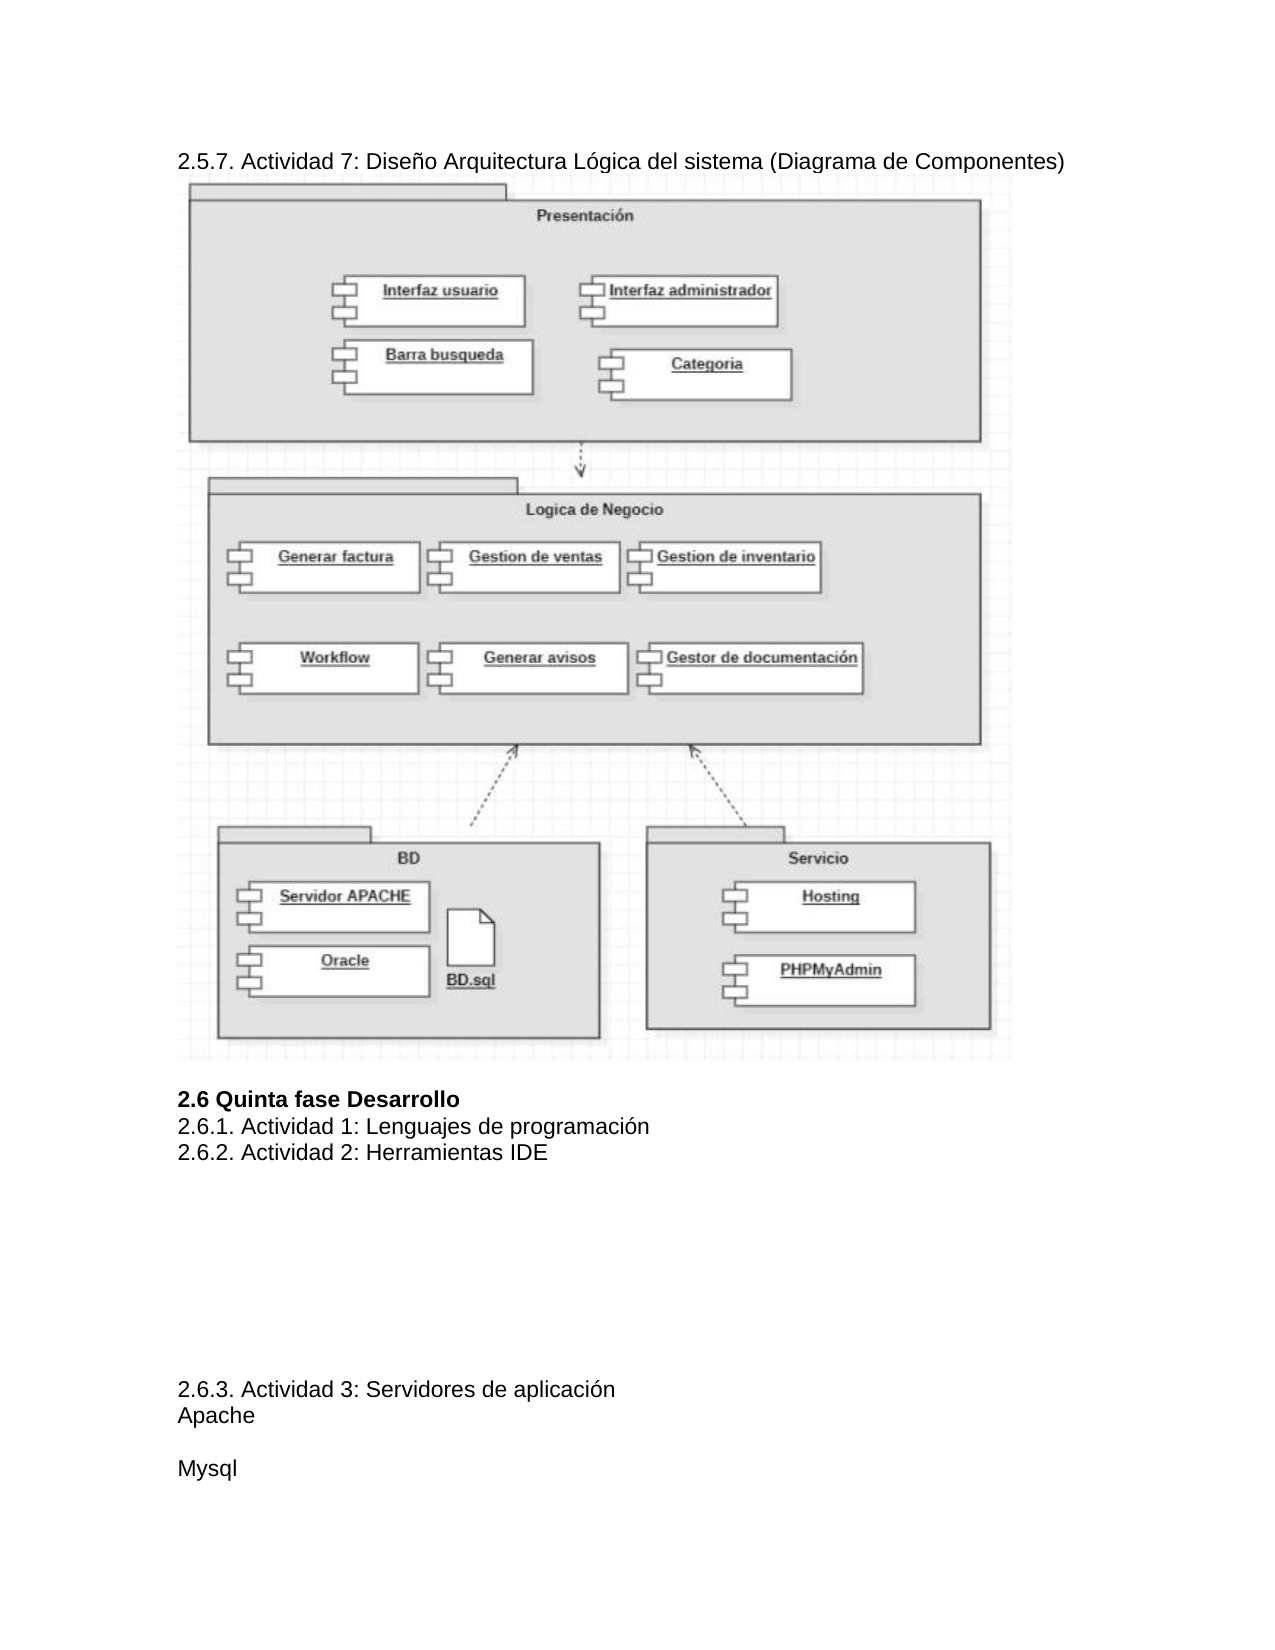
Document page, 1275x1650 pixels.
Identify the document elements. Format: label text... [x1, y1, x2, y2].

text 2.5.7. Actividad 7: Diseño Arquitectura Lógica del sistema (Diagrama de Componentes) [177, 148, 1098, 174]
text 2.6 Quinta fase Desarrollo [177, 1086, 1098, 1113]
text Apache [177, 1402, 1098, 1429]
picture [177, 173, 1014, 1060]
text 2.6.3. Actividad 3: Servidores de aplicación [177, 1376, 1098, 1402]
text 2.6.2. Actividad 2: Herramientas IDE [177, 1139, 1098, 1165]
text 2.6.1. Actividad 1: Lenguajes de programación [177, 1113, 1098, 1139]
text Mysql [177, 1455, 1098, 1482]
